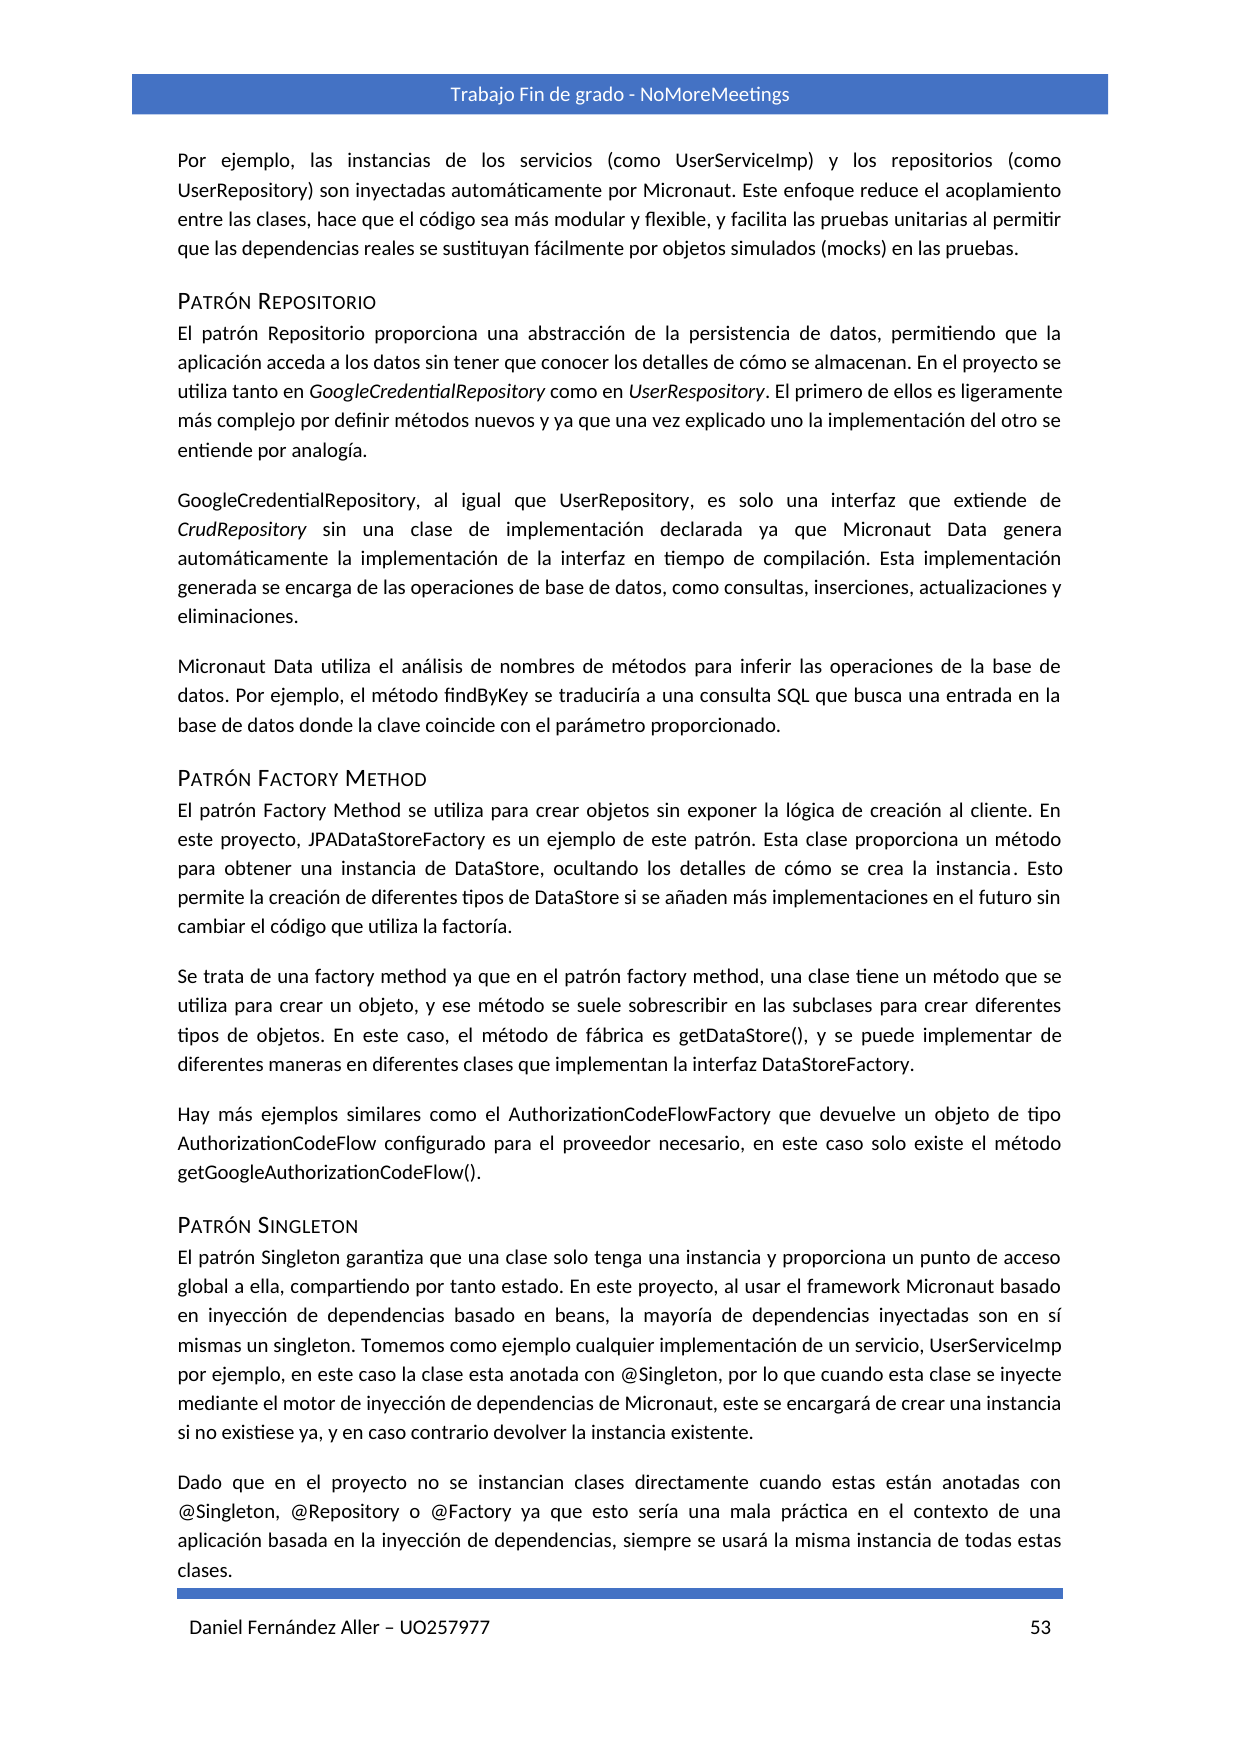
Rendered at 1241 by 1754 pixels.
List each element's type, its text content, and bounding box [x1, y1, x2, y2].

text El patrón Factory Method se utiliza para crear objetos sin exponer la lógica de creación al cliente. En este proyecto, JPADataStoreFactory es un ejemplo de este patrón. Esta clase proporciona un método para obtener una instancia de DataStore, ocultando los detalles de cómo se crea la instancia​. Esto permite la creación de diferentes tipos de DataStore si se añaden más implementaciones en el futuro sin cambiar el código que utiliza la factoría. [177, 797, 1063, 939]
text El patrón Singleton garantiza que una clase solo tenga una instancia y proporciona un punto de acceso global a ella, compartiendo por tanto estado. En este proyecto, al usar el framework Micronaut basado en inyección de dependencias basado en beans, la mayoría de dependencias inyectadas son en sí mismas un singleton. Tomemos como ejemplo cualquier implementación de un servicio, UserServiceImp por ejemplo, en este caso la clase esta anotada con @Singleton, por lo que cuando esta clase se inyecte mediante el motor de inyección de dependencias de Micronaut, este se encargará de crear una instancia si no existiese ya, y en caso contrario devolver la instancia existente. [177, 1244, 1063, 1445]
subtitle Patrón Factory Method [177, 762, 1063, 792]
text El patrón Repositorio proporciona una abstracción de la persistencia de datos, permitiendo que la aplicación acceda a los datos sin tener que conocer los detalles de cómo se almacenan. En el proyecto se utiliza tanto en GoogleCredentialRepository como en UserRespository. El primero de ellos es ligeramente más complejo por definir métodos nuevos y ya que una vez explicado uno la implementación del otro se entiende por analogía. [177, 320, 1063, 462]
text Se trata de una factory method ya que en el patrón factory method, una clase tiene un método que se utiliza para crear un objeto, y ese método se suele sobrescribir en las subclases para crear diferentes tipos de objetos. En este caso, el método de fábrica es getDataStore(), y se puede implementar de diferentes maneras en diferentes clases que implementan la interfaz DataStoreFactory. [177, 963, 1063, 1076]
subtitle Patrón Repositorio [177, 285, 1063, 316]
text Dado que en el proyecto no se instancian clases directamente cuando estas están anotadas con @Singleton, @Repository o @Factory ya que esto sería una mala práctica en el contexto de una aplicación basada en la inyección de dependencias, siempre se usará la misma instancia de todas estas clases. [177, 1469, 1063, 1582]
text Hay más ejemplos similares como el AuthorizationCodeFlowFactory que devuelve un objeto de tipo AuthorizationCodeFlow configurado para el proveedor necesario, en este caso solo existe el método getGoogleAuthorizationCodeFlow(). [177, 1101, 1063, 1185]
text Por ejemplo, las instancias de los servicios (como UserServiceImp) y los repositorios (como UserRepository) son inyectadas automáticamente por Micronaut. Este enfoque reduce el acoplamiento entre las clases, hace que el código sea más modular y flexible, y facilita las pruebas unitarias al permitir que las dependencias reales se sustituyan fácilmente por objetos simulados (mocks) en las pruebas. [177, 148, 1063, 261]
text GoogleCredentialRepository, al igual que UserRepository, es solo una interfaz que extiende de CrudRepository sin una clase de implementación declarada ya que Micronaut Data genera automáticamente la implementación de la interfaz en tiempo de compilación. Esta implementación generada se encarga de las operaciones de base de datos, como consultas, inserciones, actualizaciones y eliminaciones. [177, 487, 1063, 629]
subtitle Patrón Singleton [177, 1209, 1063, 1240]
text Micronaut Data utiliza el análisis de nombres de métodos para inferir las operaciones de la base de datos. Por ejemplo, el método findByKey se traduciría a una consulta SQL que busca una entrada en la base de datos donde la clave coincide con el parámetro proporcionado. [177, 653, 1063, 737]
